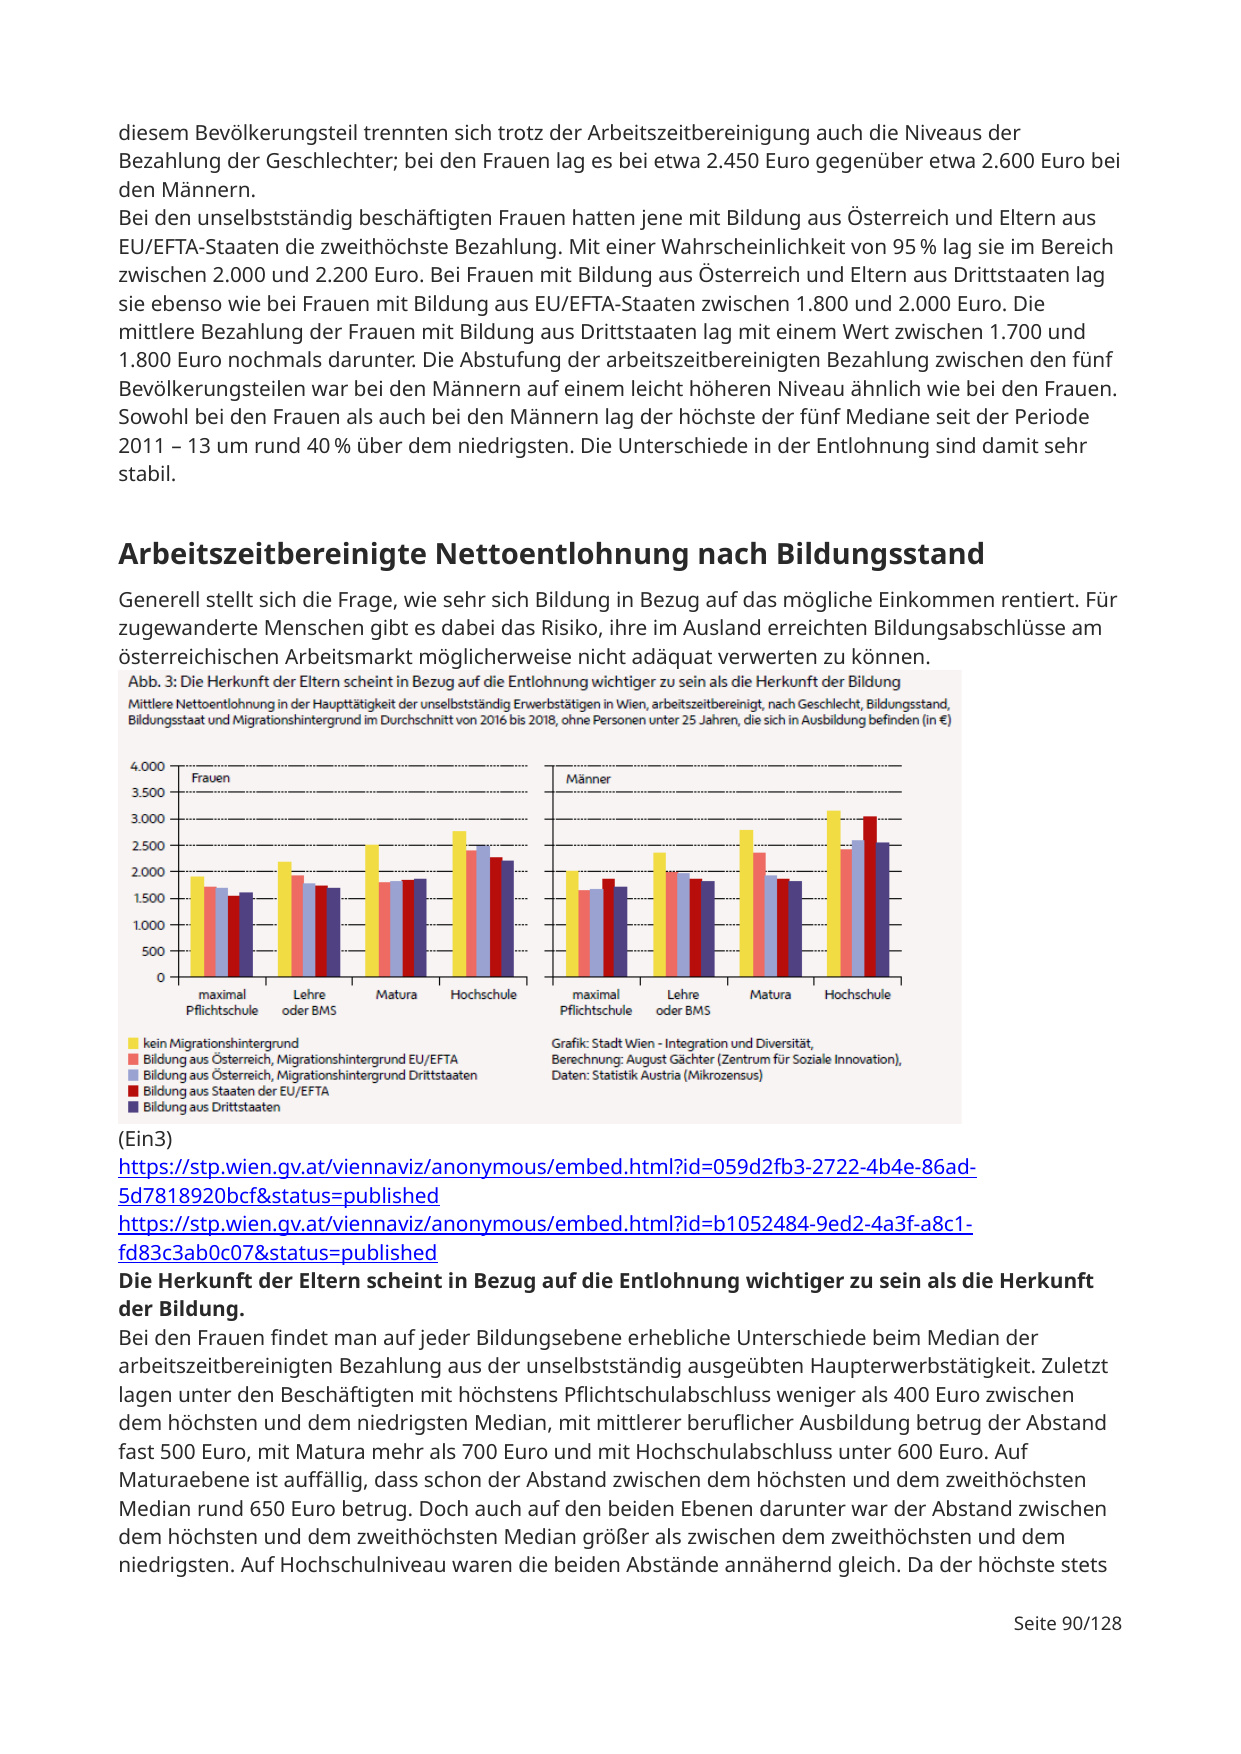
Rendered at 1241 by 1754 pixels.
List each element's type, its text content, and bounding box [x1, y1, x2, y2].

text Bei den unselbstständig beschäftigten Frauen hatten jene mit Bildung aus Österreich und Eltern aus EU/EFTA-Staaten die zweithöchste Bezahlung. Mit einer Wahrscheinlichkeit von 95 % lag sie im Bereich zwischen 2.000 und 2.200 Euro. Bei Frauen mit Bildung aus Österreich und Eltern aus Drittstaaten lag sie ebenso wie bei Frauen mit Bildung aus EU/EFTA-Staaten zwischen 1.800 und 2.000 Euro. Die mittlere Bezahlung der Frauen mit Bildung aus Drittstaaten lag mit einem Wert zwischen 1.700 und 1.800 Euro nochmals darunter. Die Abstufung der arbeitszeitbereinigten Bezahlung zwischen den fünf Bevölkerungsteilen war bei den Männern auf einem leicht höheren Niveau ähnlich wie bei den Frauen. Sowohl bei den Frauen als auch bei den Männern lag der höchste der fünf Mediane seit der Periode 2011 – 13 um rund 40 % über dem niedrigsten. Die Unterschiede in der Entlohnung sind damit sehr stabil. [118, 203, 1122, 488]
picture [118, 670, 962, 1124]
text Die Herkunft der Eltern scheint in Bezug auf die Entlohnung wichtiger zu sein als die Herkunft der Bildung. [118, 1266, 1122, 1323]
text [118, 1323, 1122, 1579]
text Generell stellt sich die Frage, wie sehr sich Bildung in Bezug auf das mögliche Einkommen rentiert. Für zugewanderte Menschen gibt es dabei das Risiko, ihre im Ausland erreichten Bildungsabschlüsse am österreichischen Arbeitsmarkt möglicherweise nicht adäquat verwerten zu können. [118, 585, 1122, 670]
text https://stp.wien.gv.at/viennaviz/anonymous/embed.html?id=b1052484-9ed2-4a3f-a8c1-fd83c3ab0c07&status=published [118, 1209, 1122, 1266]
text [118, 118, 1122, 203]
text (Ein3) [118, 1124, 1122, 1152]
text https://stp.wien.gv.at/viennaviz/anonymous/embed.html?id=059d2fb3-2722-4b4e-86ad-5d7818920bcf&status=published [118, 1152, 1122, 1209]
subtitle Arbeitszeitbereinigte Nettoentlohnung nach Bildungsstand [118, 533, 1122, 573]
